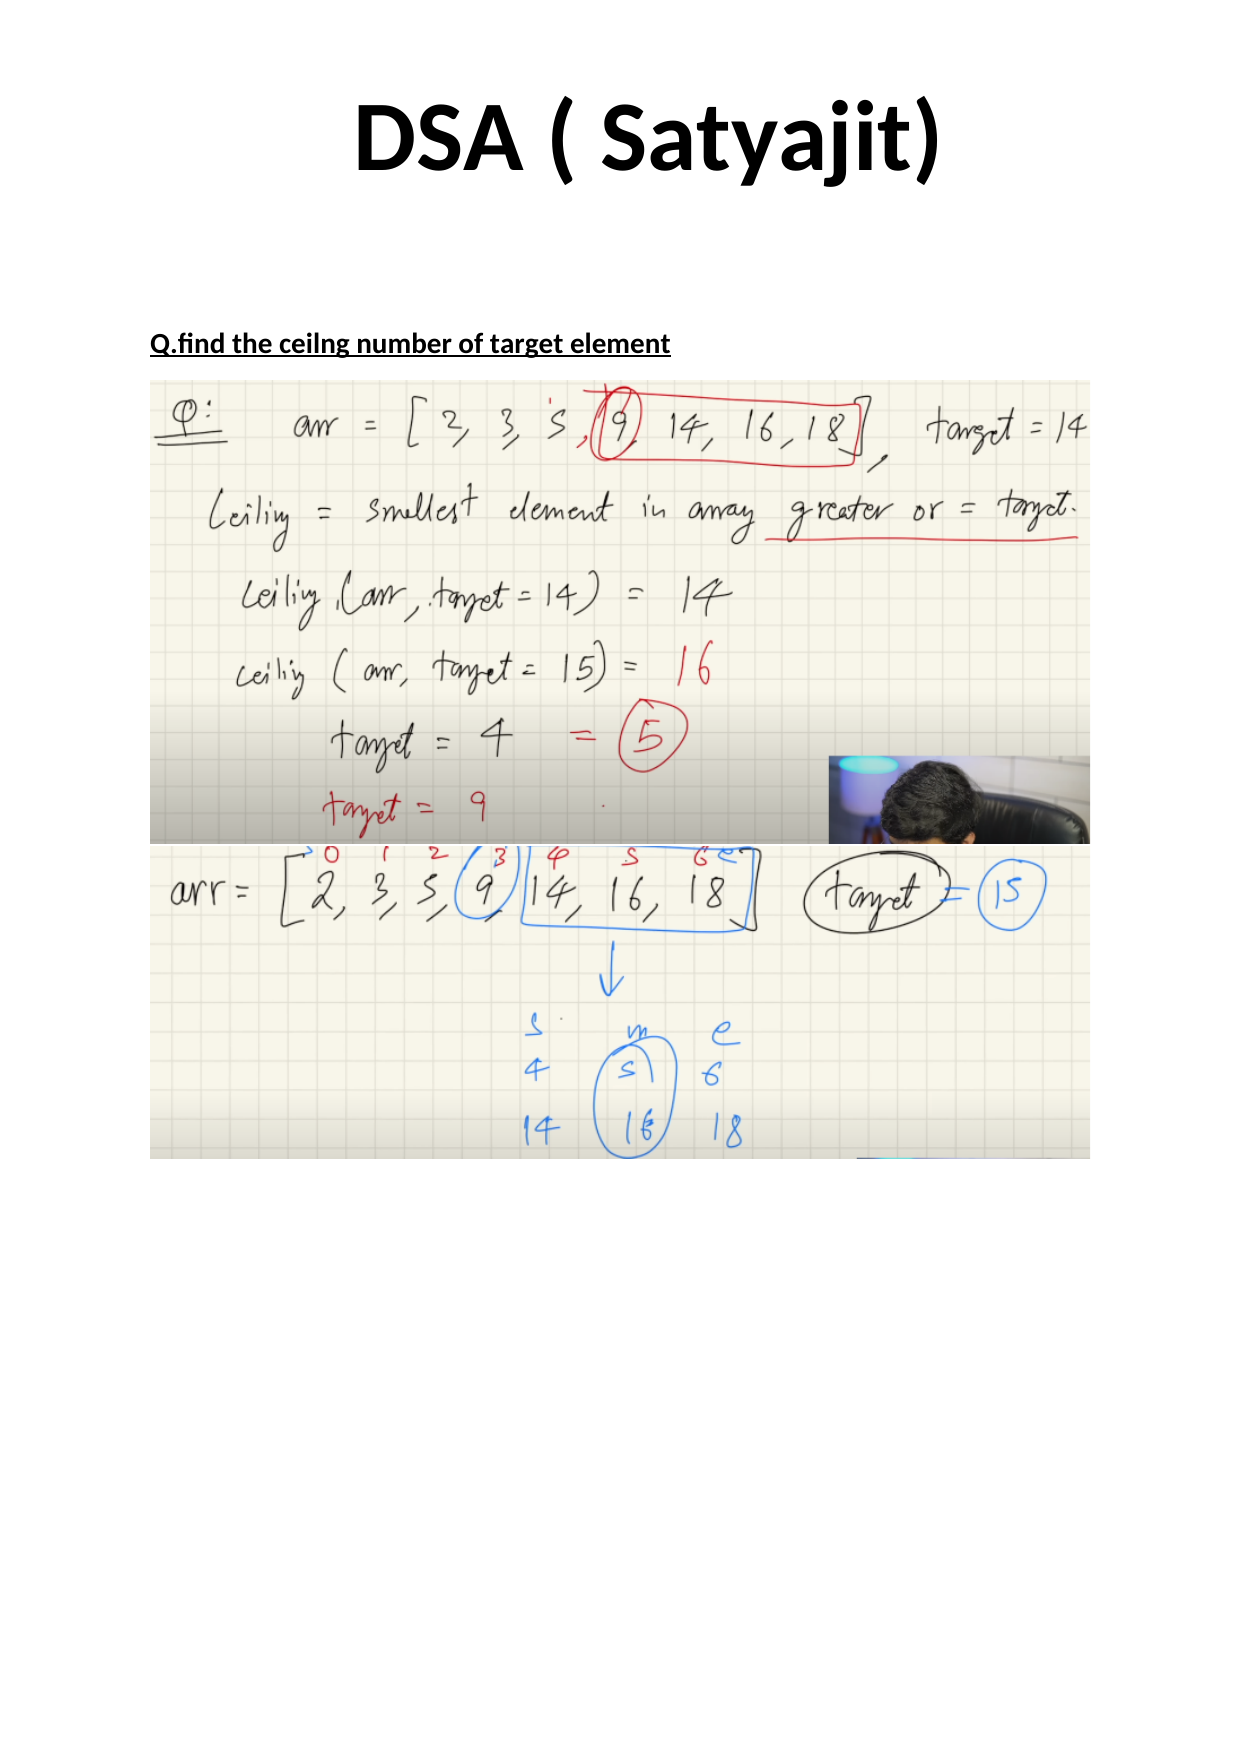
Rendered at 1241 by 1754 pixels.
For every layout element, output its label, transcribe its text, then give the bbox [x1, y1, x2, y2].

picture [150, 846, 1091, 1159]
picture [150, 380, 1091, 844]
text Q.find the ceilng number of target element [150, 325, 1090, 360]
